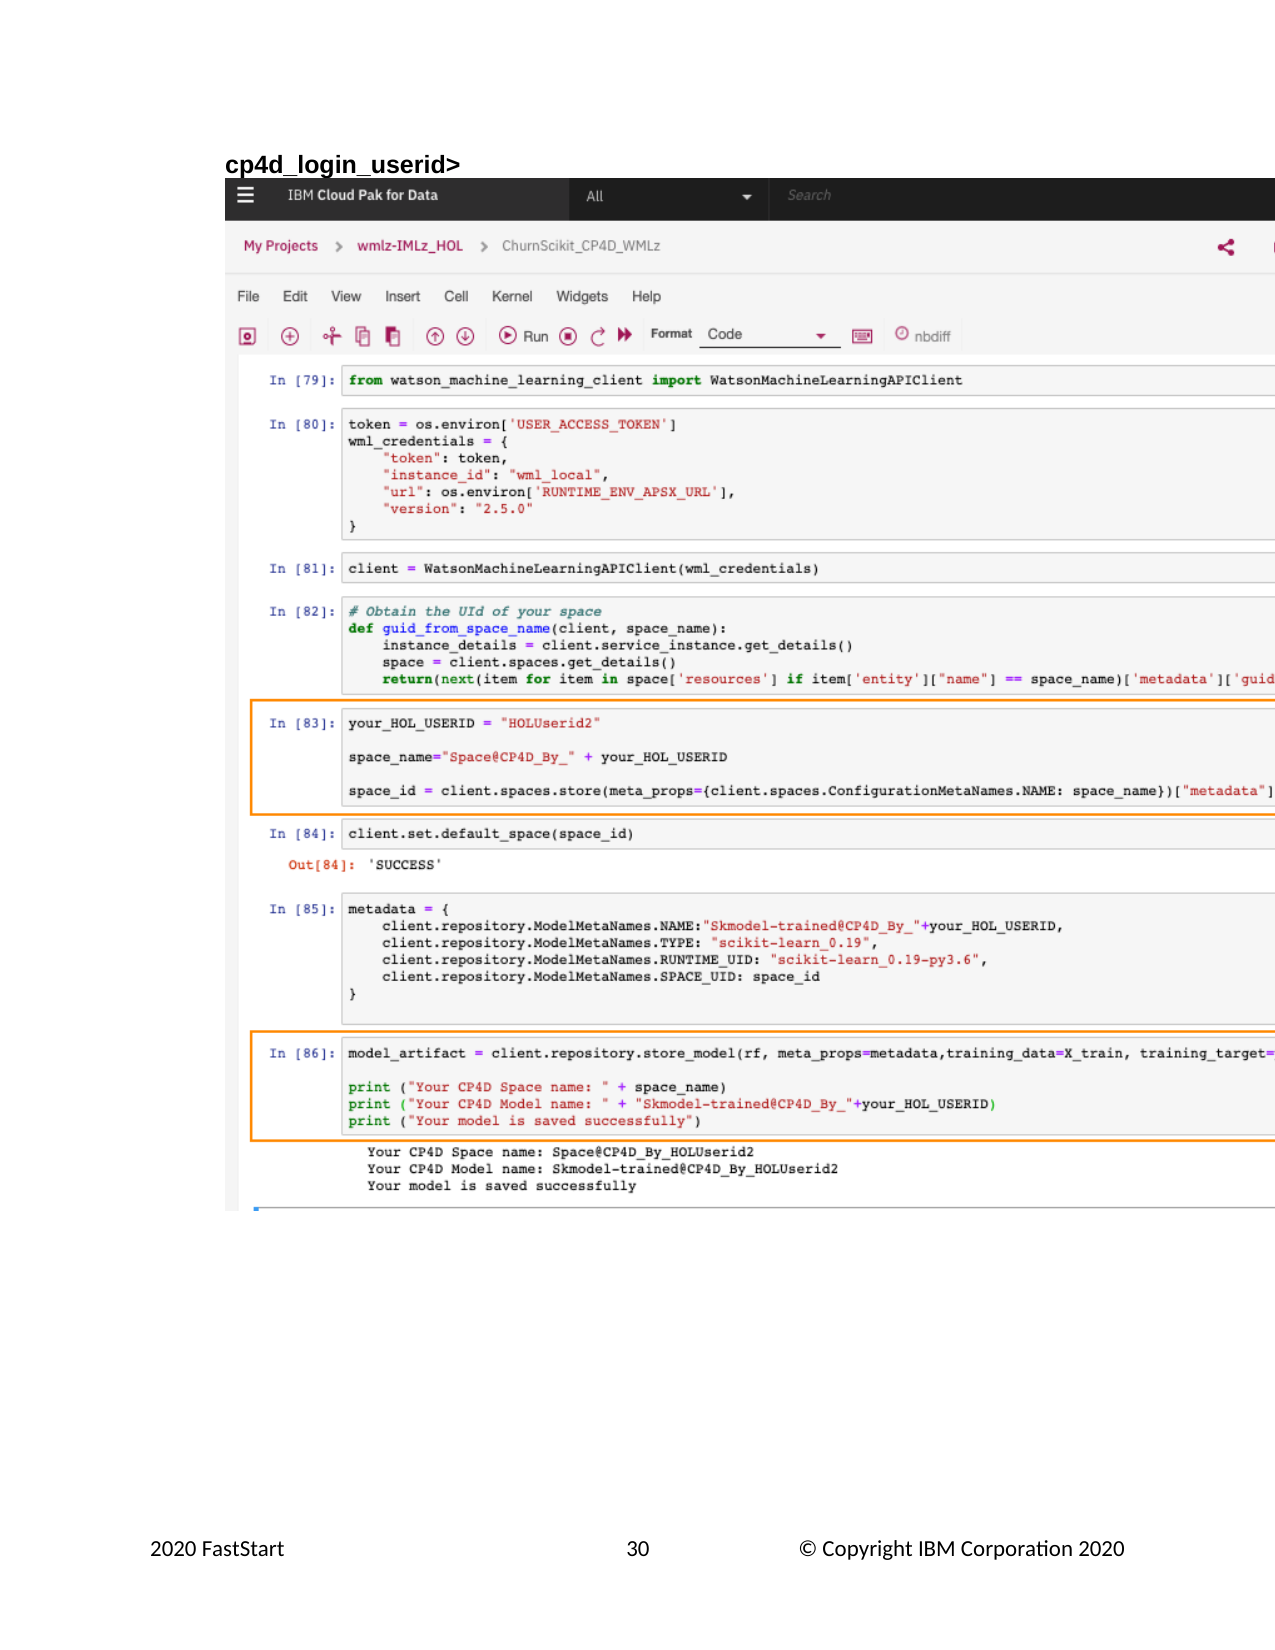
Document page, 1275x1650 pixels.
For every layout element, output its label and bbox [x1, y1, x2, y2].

picture [225, 178, 1275, 1211]
text [150, 150, 1125, 1210]
